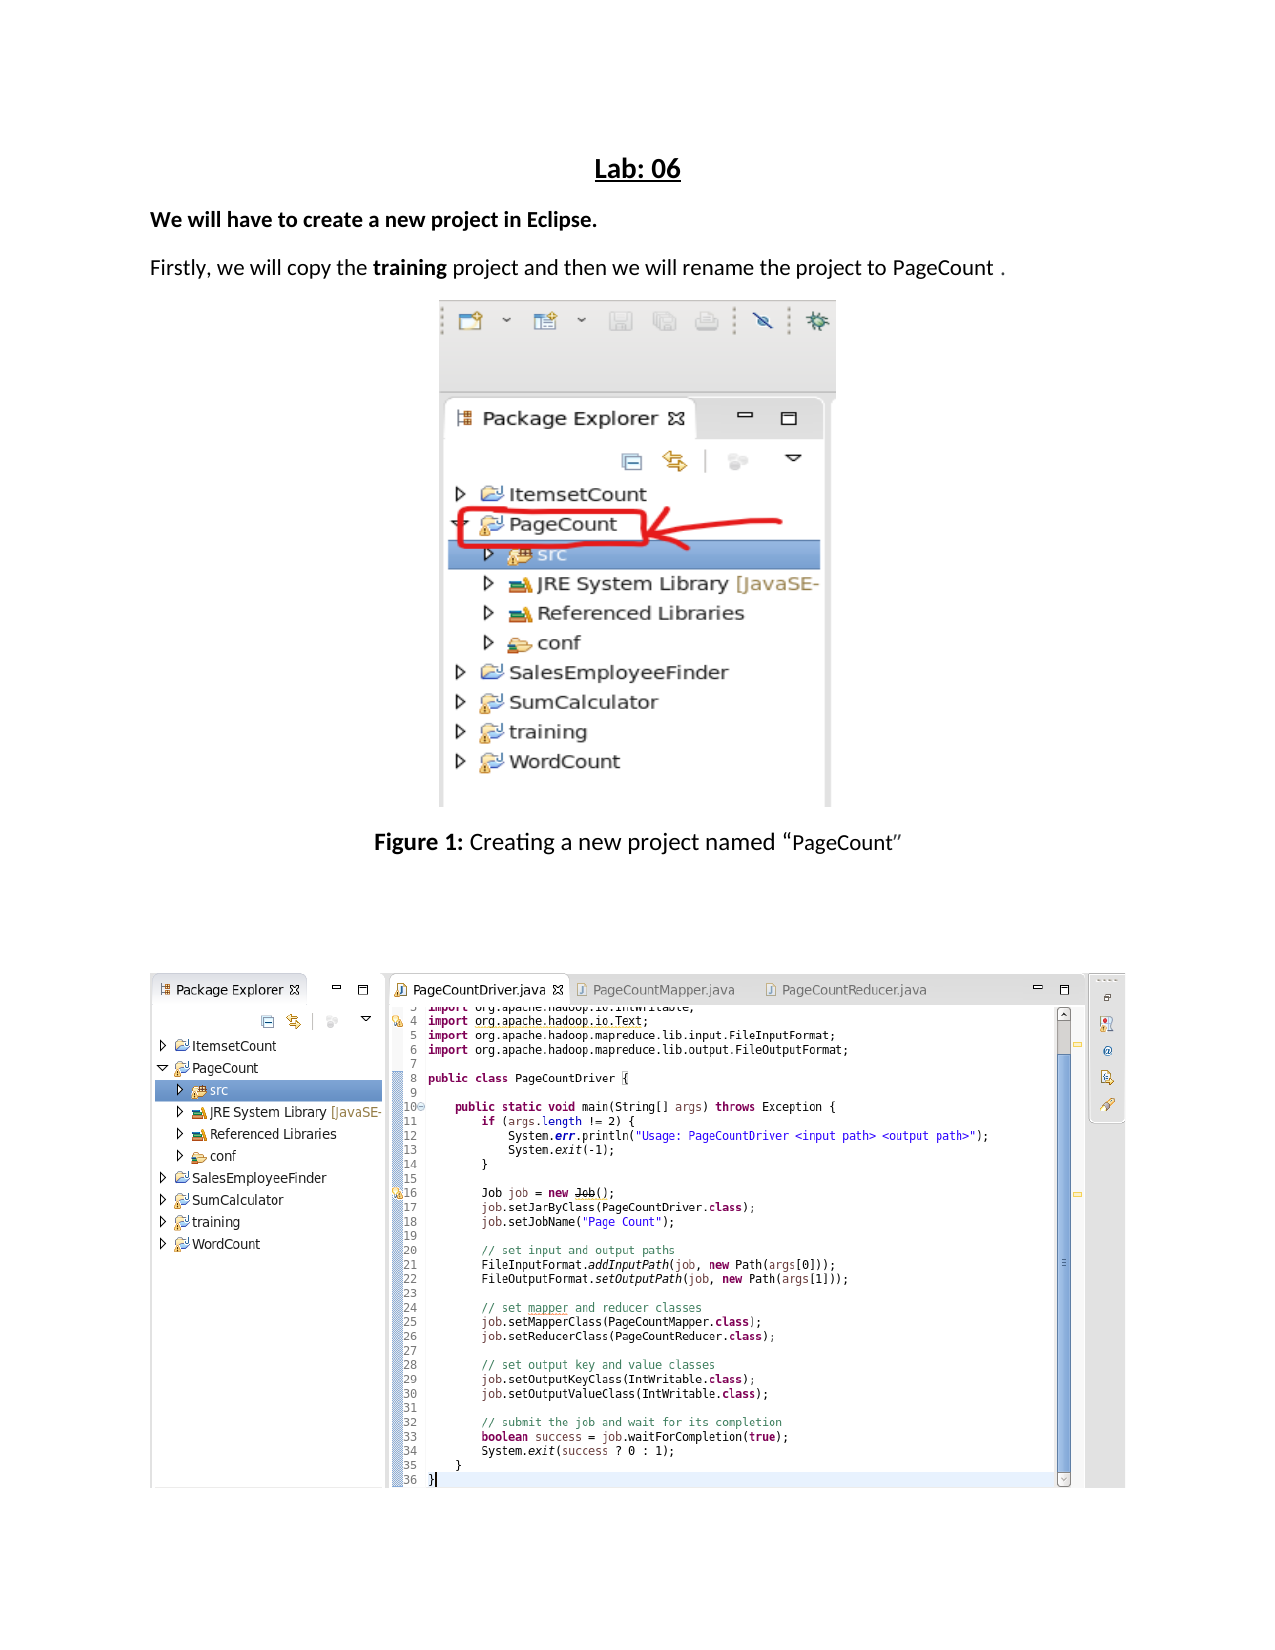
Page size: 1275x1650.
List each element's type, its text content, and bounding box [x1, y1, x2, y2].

text We will have to create a new project in Eclipse. [150, 205, 1125, 233]
text Firstly, we will copy the training project and then we will rename the project to PageCount . [150, 252, 1125, 282]
text Figure 1: Creating a new project named “PageCount” [150, 826, 1125, 856]
picture [150, 973, 1125, 1488]
picture [439, 300, 836, 807]
text Lab: 06 [150, 150, 1125, 186]
